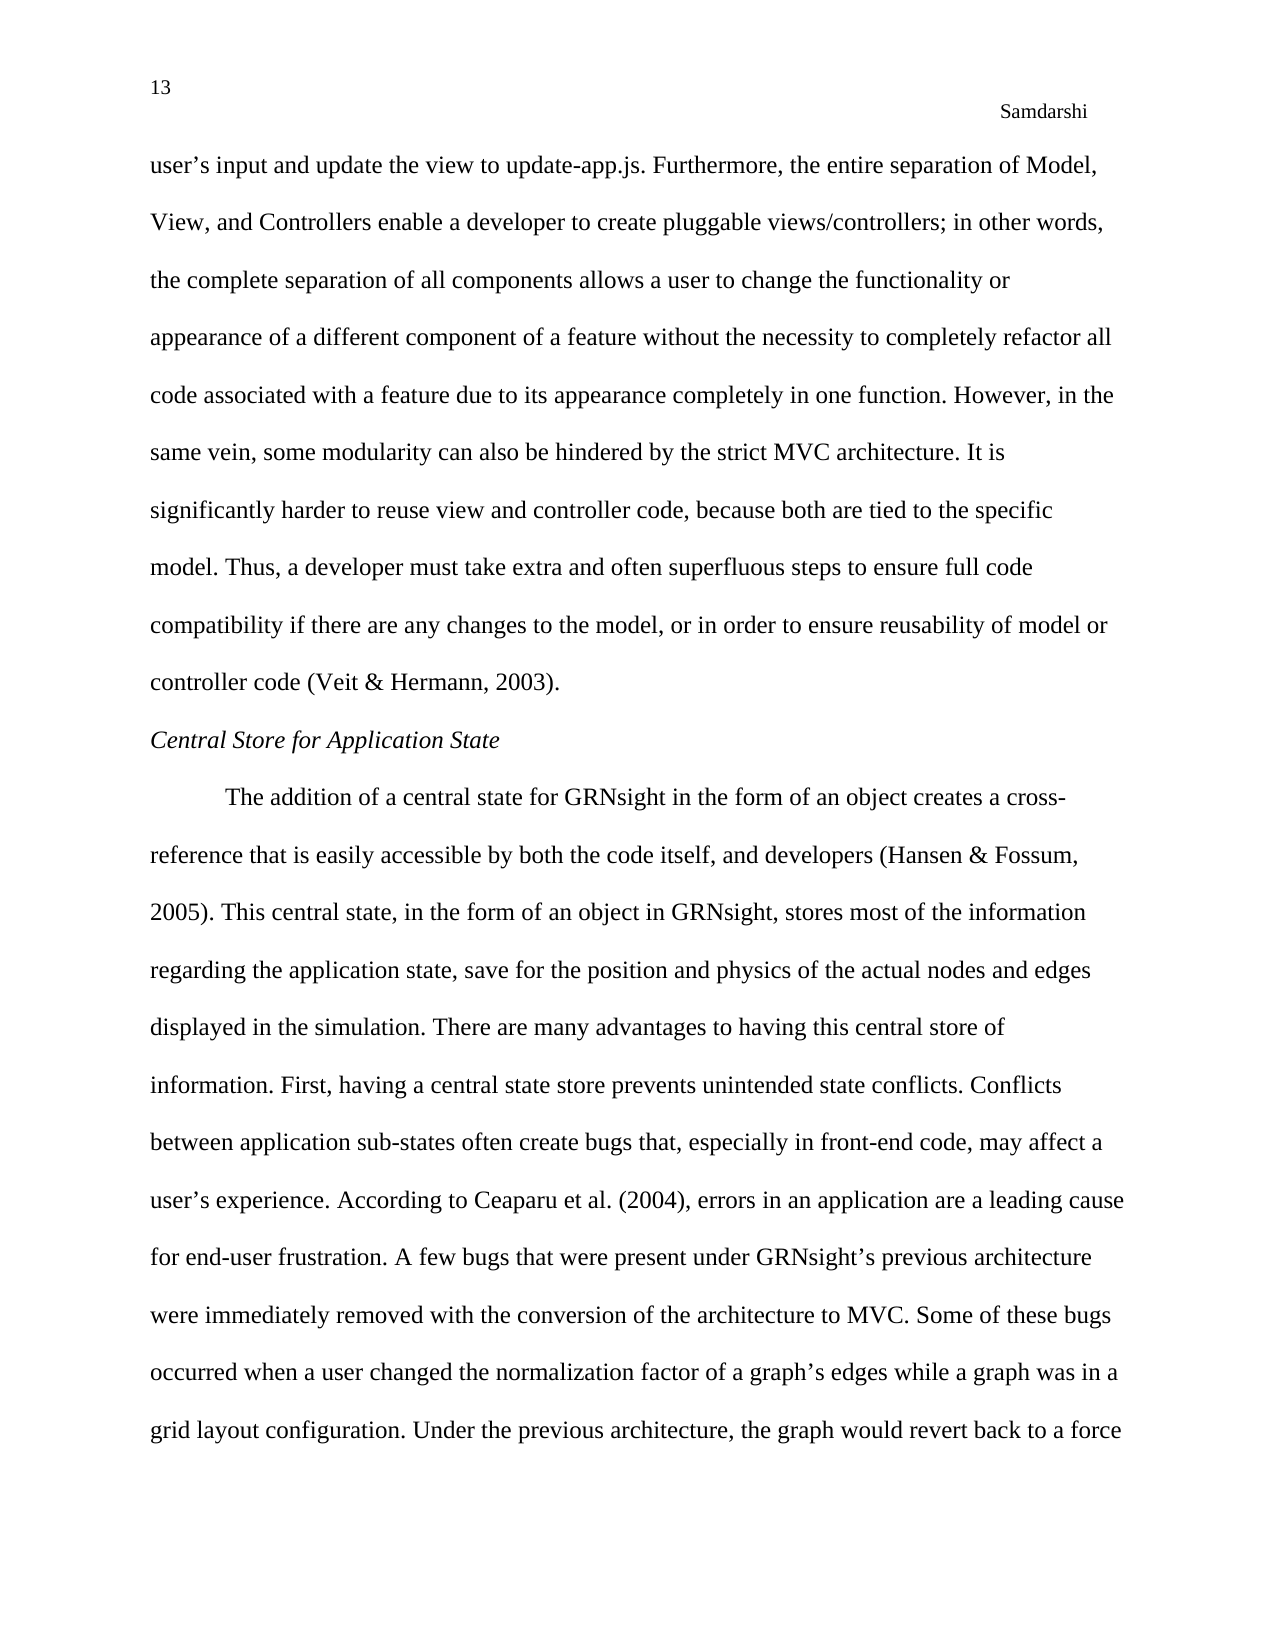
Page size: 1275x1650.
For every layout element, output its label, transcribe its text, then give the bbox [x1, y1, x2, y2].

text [150, 150, 1125, 696]
text Central Store for Application State [150, 725, 1125, 754]
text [150, 782, 1125, 1444]
